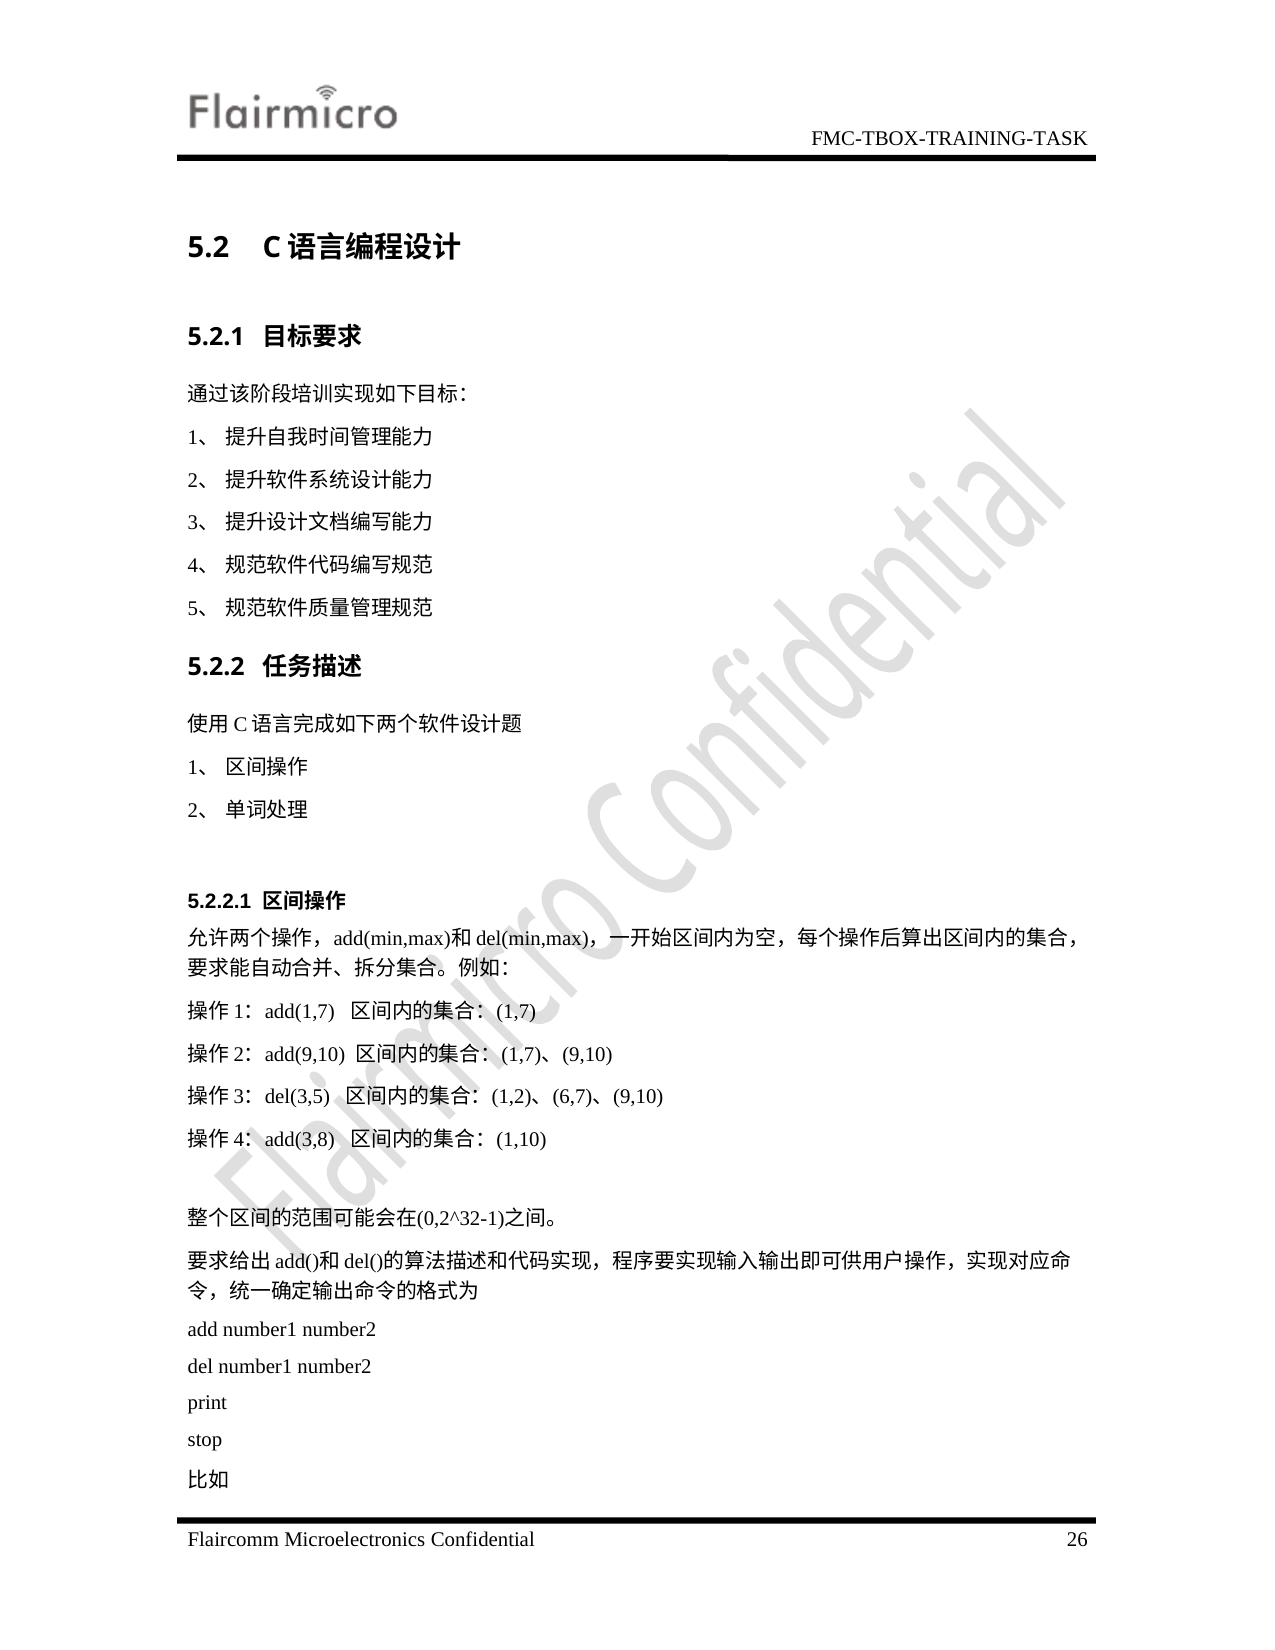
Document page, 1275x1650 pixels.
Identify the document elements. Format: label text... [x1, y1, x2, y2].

text 使用C语言完成如下两个软件设计题 [187, 707, 1087, 738]
text 操作1：add(1,7) 区间内的集合：(1,7) [187, 994, 1087, 1024]
text 通过该阶段培训实现如下目标： [187, 377, 1087, 408]
text print [187, 1390, 1087, 1414]
text stop [187, 1427, 1087, 1451]
list 提升软件系统设计能力 [187, 463, 1087, 493]
list 规范软件质量管理规范 [187, 591, 1087, 621]
text 比如 [187, 1463, 1087, 1493]
text 整个区间的范围可能会在(0,2^32-1)之间。 [187, 1201, 1087, 1232]
subtitle 目标要求 [187, 316, 1087, 352]
list 提升自我时间管理能力 [187, 420, 1087, 450]
list 单词处理 [187, 793, 1087, 823]
text add number1 number2 [187, 1317, 1087, 1341]
subtitle 区间操作 [187, 885, 1087, 915]
list 规范软件代码编写规范 [187, 548, 1087, 578]
picture [187, 75, 400, 146]
text 操作4：add(3,8) 区间内的集合：(1,10) [187, 1122, 1087, 1152]
list 区间操作 [187, 750, 1087, 780]
subtitle C语言编程设计 [187, 224, 1087, 266]
list 提升设计文档编写能力 [187, 506, 1087, 536]
text del number1 number2 [187, 1354, 1087, 1378]
text 操作2：add(9,10) 区间内的集合：(1,7)、(9,10) [187, 1037, 1087, 1067]
text 允许两个操作，add(min,max)和del(min,max)，一开始区间内为空，每个操作后算出区间内的集合，要求能自动合并、拆分集合。例如： [187, 921, 1087, 982]
subtitle 任务描述 [187, 646, 1087, 682]
text 要求给出add()和del()的算法描述和代码实现，程序要实现输入输出即可供用户操作，实现对应命令，统一确定输出命令的格式为 [187, 1244, 1087, 1304]
text 操作3：del(3,5) 区间内的集合：(1,2)、(6,7)、(9,10) [187, 1079, 1087, 1110]
